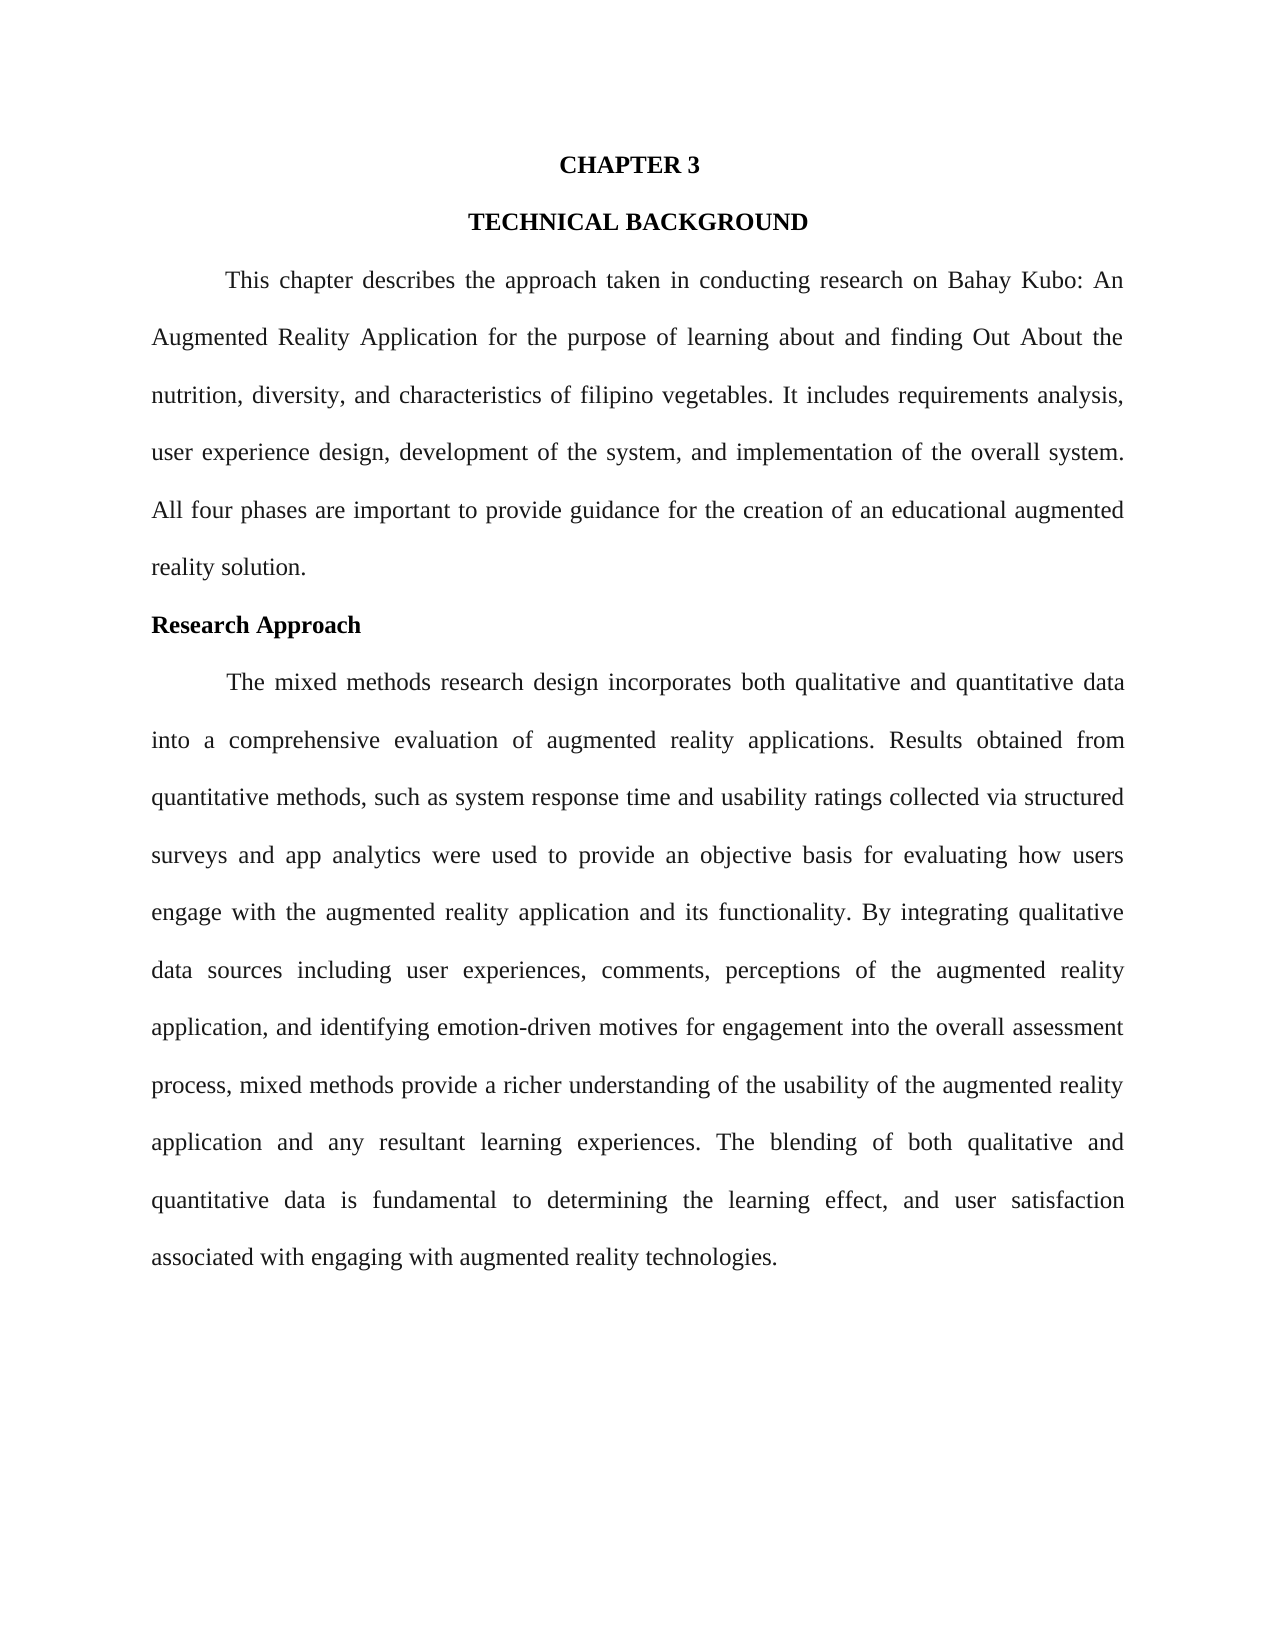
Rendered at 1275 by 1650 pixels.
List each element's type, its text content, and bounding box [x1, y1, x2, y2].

subtitle CHAPTER 3 TECHNICAL BACKGROUND [468, 150, 809, 236]
text The mixed methods research design incorporates both qualitative and quantitative data into a comprehensive evaluation of augmented reality applications. Results obtained from quantitative methods, such as system response time and usability ratings collected via structured surveys and app analytics were used to provide an objective basis for evaluating how users engage with the augmented reality application and its functionality. By integrating qualitative data sources including user experiences, comments, perceptions of the augmented reality application, and identifying emotion-driven motives for engagement into the overall assessment process, mixed methods provide a richer understanding of the usability of the augmented reality application and any resultant learning experiences. The blending of both qualitative and quantitative data is fundamental to determining the learning effect, and user satisfaction associated with engaging with augmented reality technologies. [151, 667, 1125, 1271]
text This chapter describes the approach taken in conducting research on Bahay Kubo: An Augmented Reality Application for the purpose of learning about and finding Out About the nutrition, diversity, and characteristics of filipino vegetables. It includes requirements analysis, user experience design, development of the system, and implementation of the overall system. All four phases are important to provide guidance for the creation of an educational augmented reality solution. [151, 265, 1125, 581]
subtitle Research Approach [151, 610, 1200, 639]
